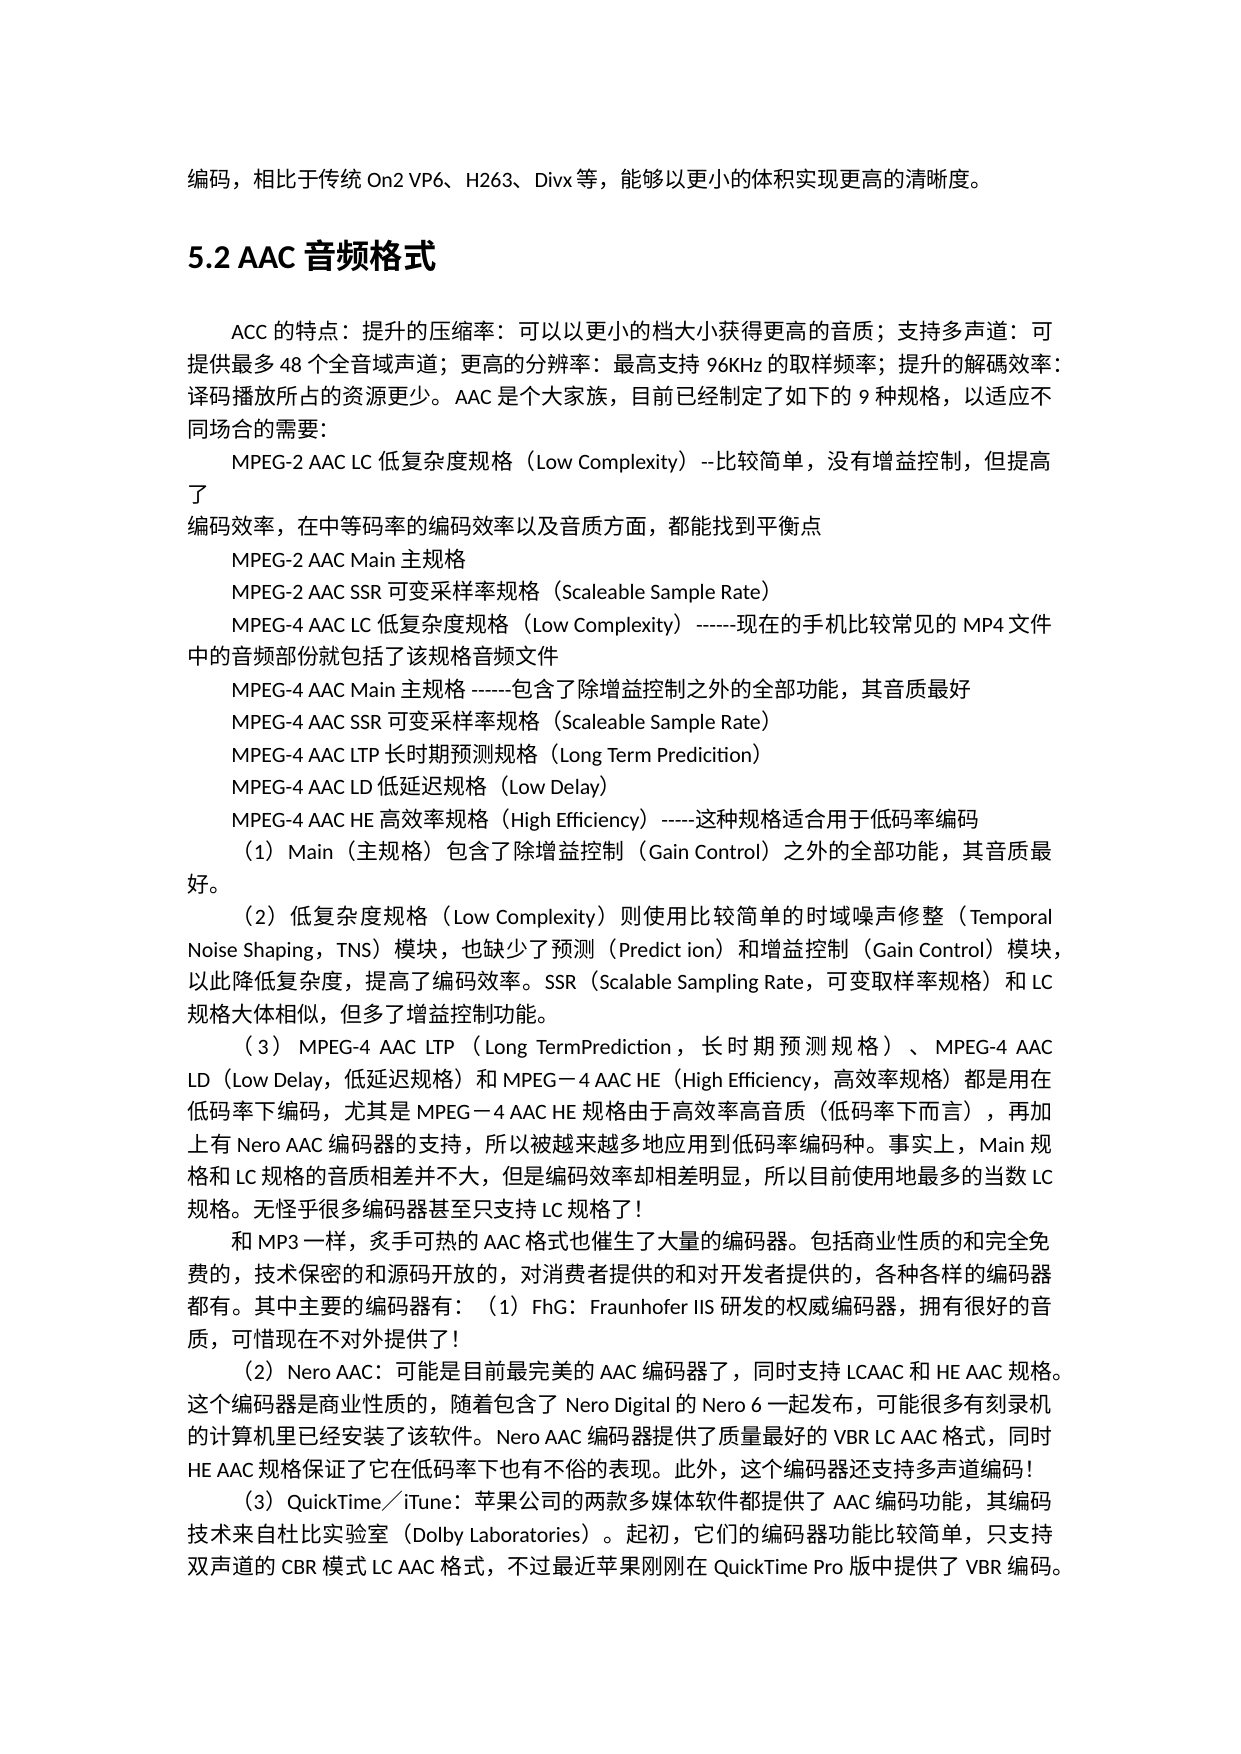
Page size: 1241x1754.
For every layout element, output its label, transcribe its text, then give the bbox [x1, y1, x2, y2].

text MPEG-4 AAC Main 主规格 ------包含了除增益控制之外的全部功能，其音质最好 [187, 671, 1053, 704]
text MPEG-2 AAC LC 低复杂度规格（Low Complexity）--比较简单，没有增益控制，但提高了 [187, 444, 1053, 509]
text MPEG-2 AAC Main 主规格 [187, 541, 1053, 574]
text （2）低复杂度规格（Low Complexity）则使用比较简单的时域噪声修整（Temporal Noise Shaping，TNS）模块，也缺少了预测（Predict ion）和增益控制（Gain Control）模块，以此降低复杂度，提高了编码效率。SSR（Scalable Sampling Rate，可变取样率规格）和LC 规格大体相似，但多了增益控制功能。 [187, 899, 1053, 1029]
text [187, 1484, 1053, 1581]
text MPEG-4 AAC LTP 长时期预测规格（Long Term Predicition） [187, 736, 1053, 769]
text MPEG-4 AAC LD 低延迟规格（Low Delay） [187, 769, 1053, 801]
text ACC 的特点：提升的压缩率：可以以更小的档大小获得更高的音质；支持多声道：可提供最多48 个全音域声道；更高的分辨率：最高支持96KHz 的取样频率；提升的解碼效率：译码播放所占的资源更少。AAC 是个大家族，目前已经制定了如下的9 种规格，以适应不同场合的需要： [187, 314, 1053, 444]
text 编码效率，在中等码率的编码效率以及音质方面，都能找到平衡点 [187, 509, 1053, 541]
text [187, 162, 1053, 194]
text MPEG-4 AAC LC 低复杂度规格（Low Complexity）------现在的手机比较常见的MP4文件中的音频部份就包括了该规格音频文件 [187, 606, 1053, 671]
text 和MP3 一样，炙手可热的AAC 格式也催生了大量的编码器。包括商业性质的和完全免费的，技术保密的和源码开放的，对消费者提供的和对开发者提供的，各种各样的编码器都有。其中主要的编码器有：（1）FhG：Fraunhofer IIS 研发的权威编码器，拥有很好的音质，可惜现在不对外提供了！ [187, 1224, 1053, 1354]
text MPEG-4 AAC SSR 可变采样率规格（Scaleable Sample Rate） [187, 704, 1053, 736]
text （1）Main（主规格）包含了除增益控制（Gain Control）之外的全部功能，其音质最好。 [187, 834, 1053, 899]
subtitle 5.2 AAC 音频格式 [187, 222, 1053, 287]
text （2）Nero AAC：可能是目前最完美的AAC 编码器了，同时支持LCAAC 和HE AAC 规格。这个编码器是商业性质的，随着包含了Nero Digital 的Nero 6 一起发布，可能很多有刻录机的计算机里已经安装了该软件。Nero AAC 编码器提供了质量最好的VBR LC AAC 格式，同时HE AAC 规格保证了它在低码率下也有不俗的表现。此外，这个编码器还支持多声道编码！ [187, 1354, 1053, 1484]
text MPEG-2 AAC SSR 可变采样率规格（Scaleable Sample Rate） [187, 574, 1053, 606]
text （3）MPEG-4 AAC LTP（Long TermPrediction，长时期预测规格）、MPEG-4 AAC LD（Low Delay，低延迟规格）和MPEG－4 AAC HE（High Efficiency，高效率规格）都是用在低码率下编码，尤其是MPEG－4 AAC HE 规格由于高效率高音质（低码率下而言），再加上有Nero AAC 编码器的支持，所以被越来越多地应用到低码率编码种。事实上，Main 规格和LC 规格的音质相差并不大，但是编码效率却相差明显，所以目前使用地最多的当数LC 规格。无怪乎很多编码器甚至只支持LC 规格了！ [187, 1029, 1053, 1224]
text MPEG-4 AAC HE 高效率规格（High Efficiency）-----这种规格适合用于低码率编码 [187, 801, 1053, 834]
